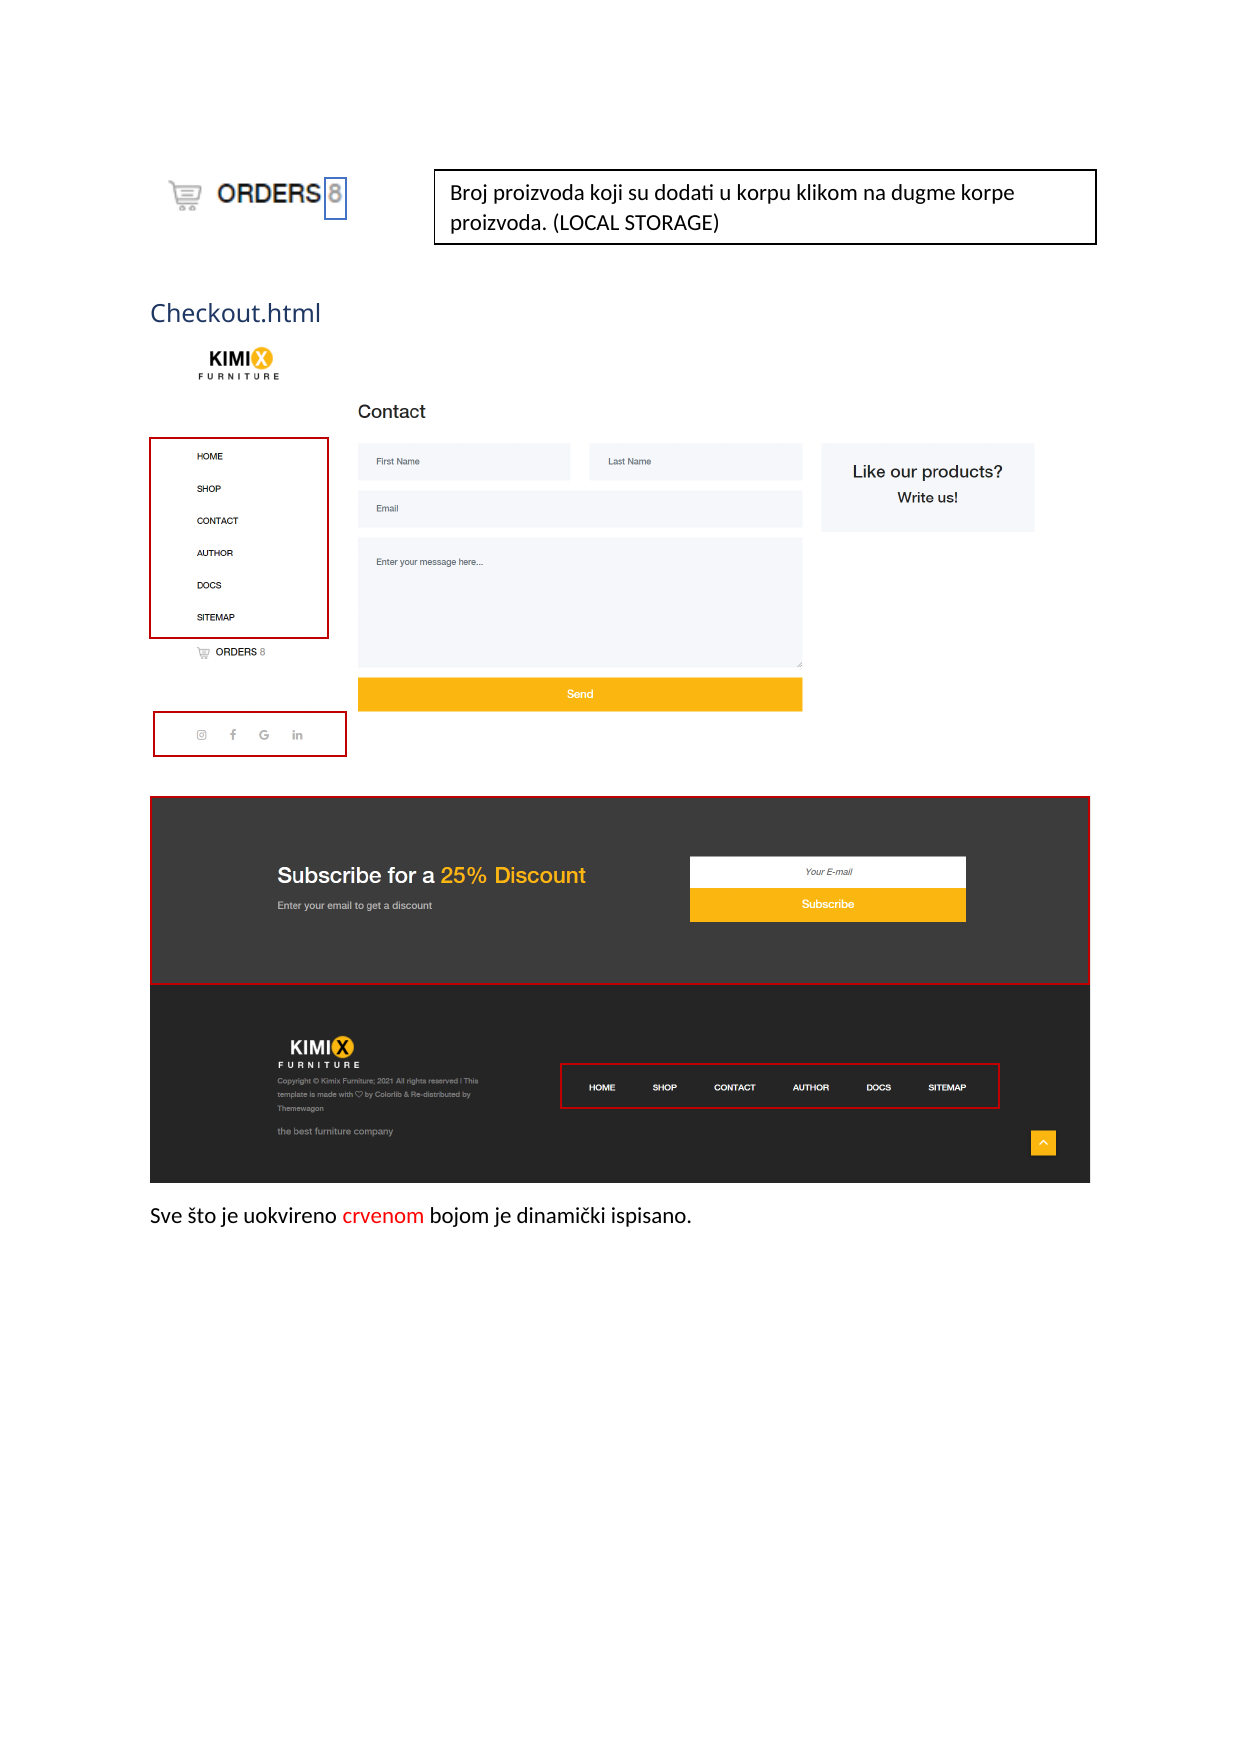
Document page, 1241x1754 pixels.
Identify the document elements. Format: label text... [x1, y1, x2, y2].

picture [150, 332, 1091, 778]
picture [151, 439, 327, 637]
subtitle Checkout.html [150, 295, 1090, 329]
picture [150, 150, 394, 230]
picture [152, 798, 1088, 983]
text Sve što je uokvireno crvenom bojom je dinamički ispisano. [150, 1201, 1090, 1229]
picture [150, 796, 1091, 1183]
